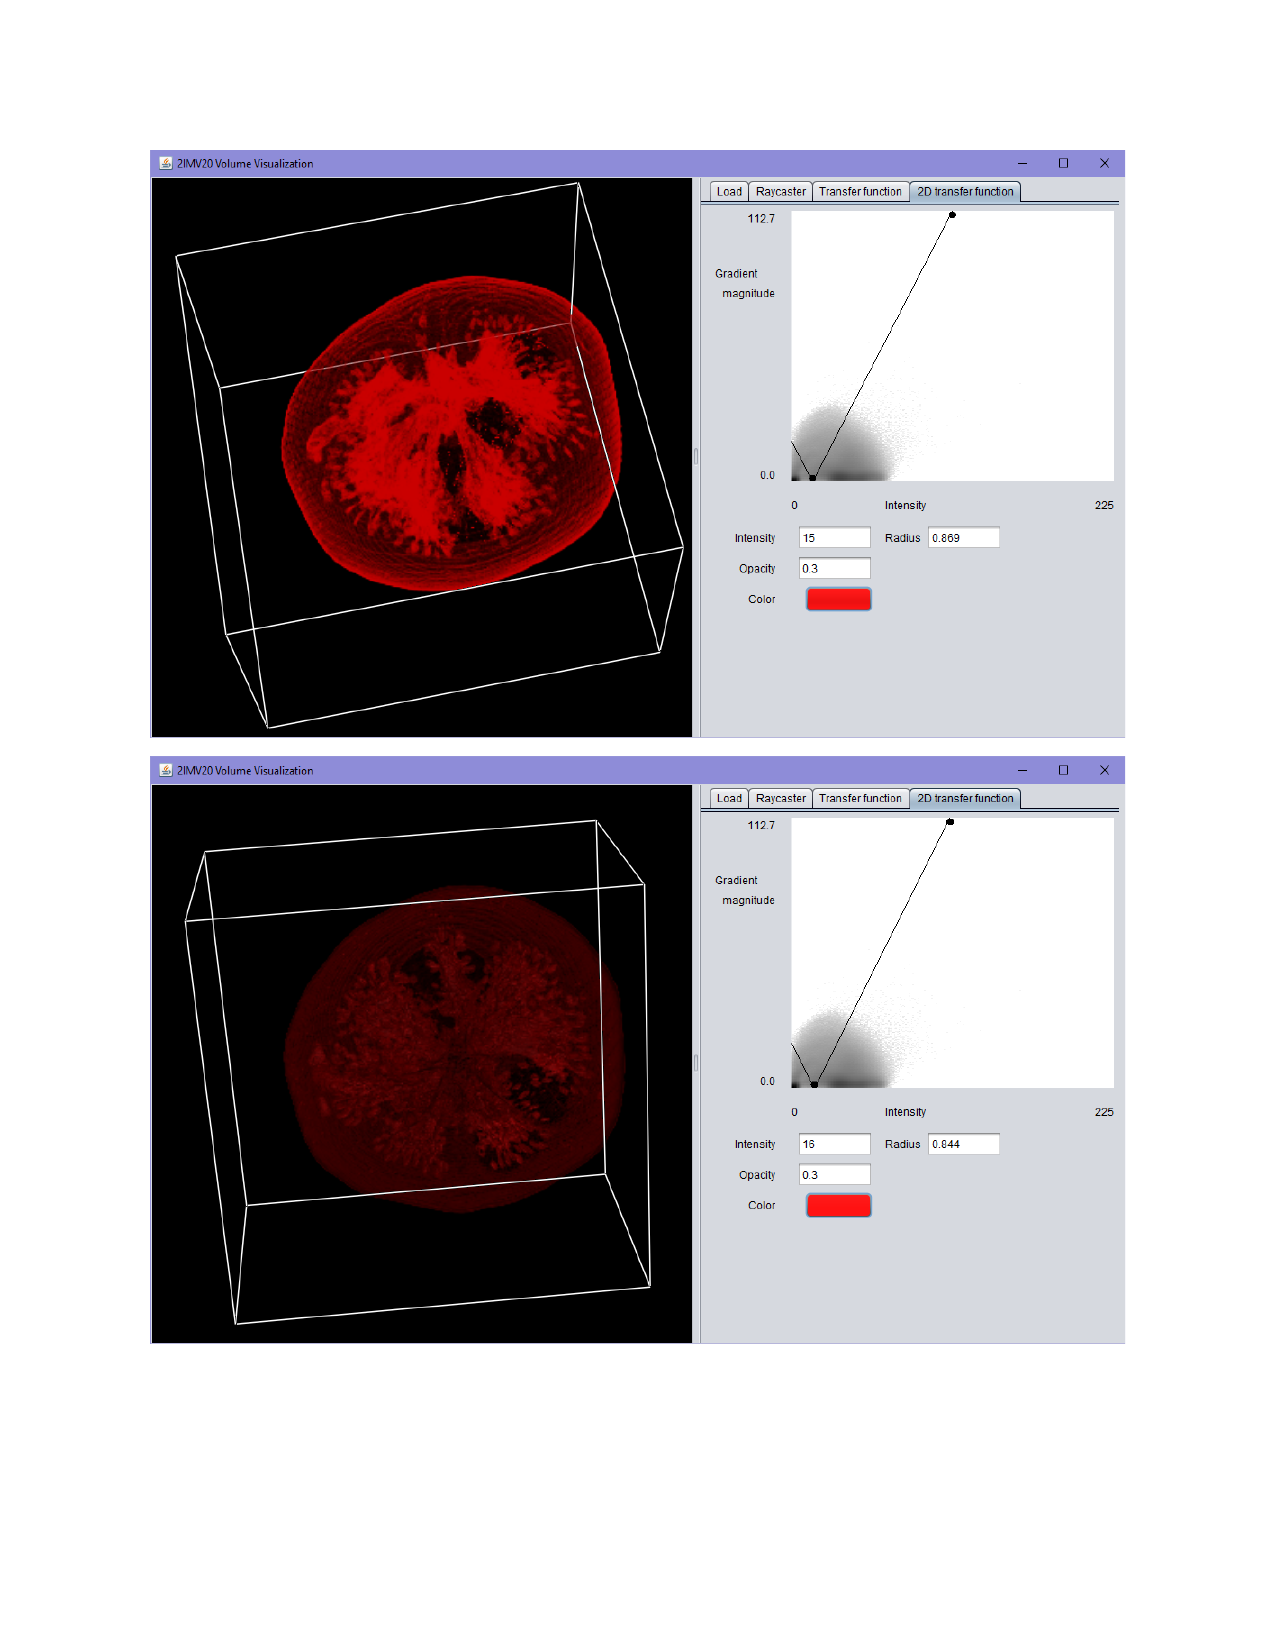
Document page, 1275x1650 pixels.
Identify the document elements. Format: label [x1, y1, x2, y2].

picture [150, 150, 1125, 738]
picture [150, 756, 1125, 1344]
